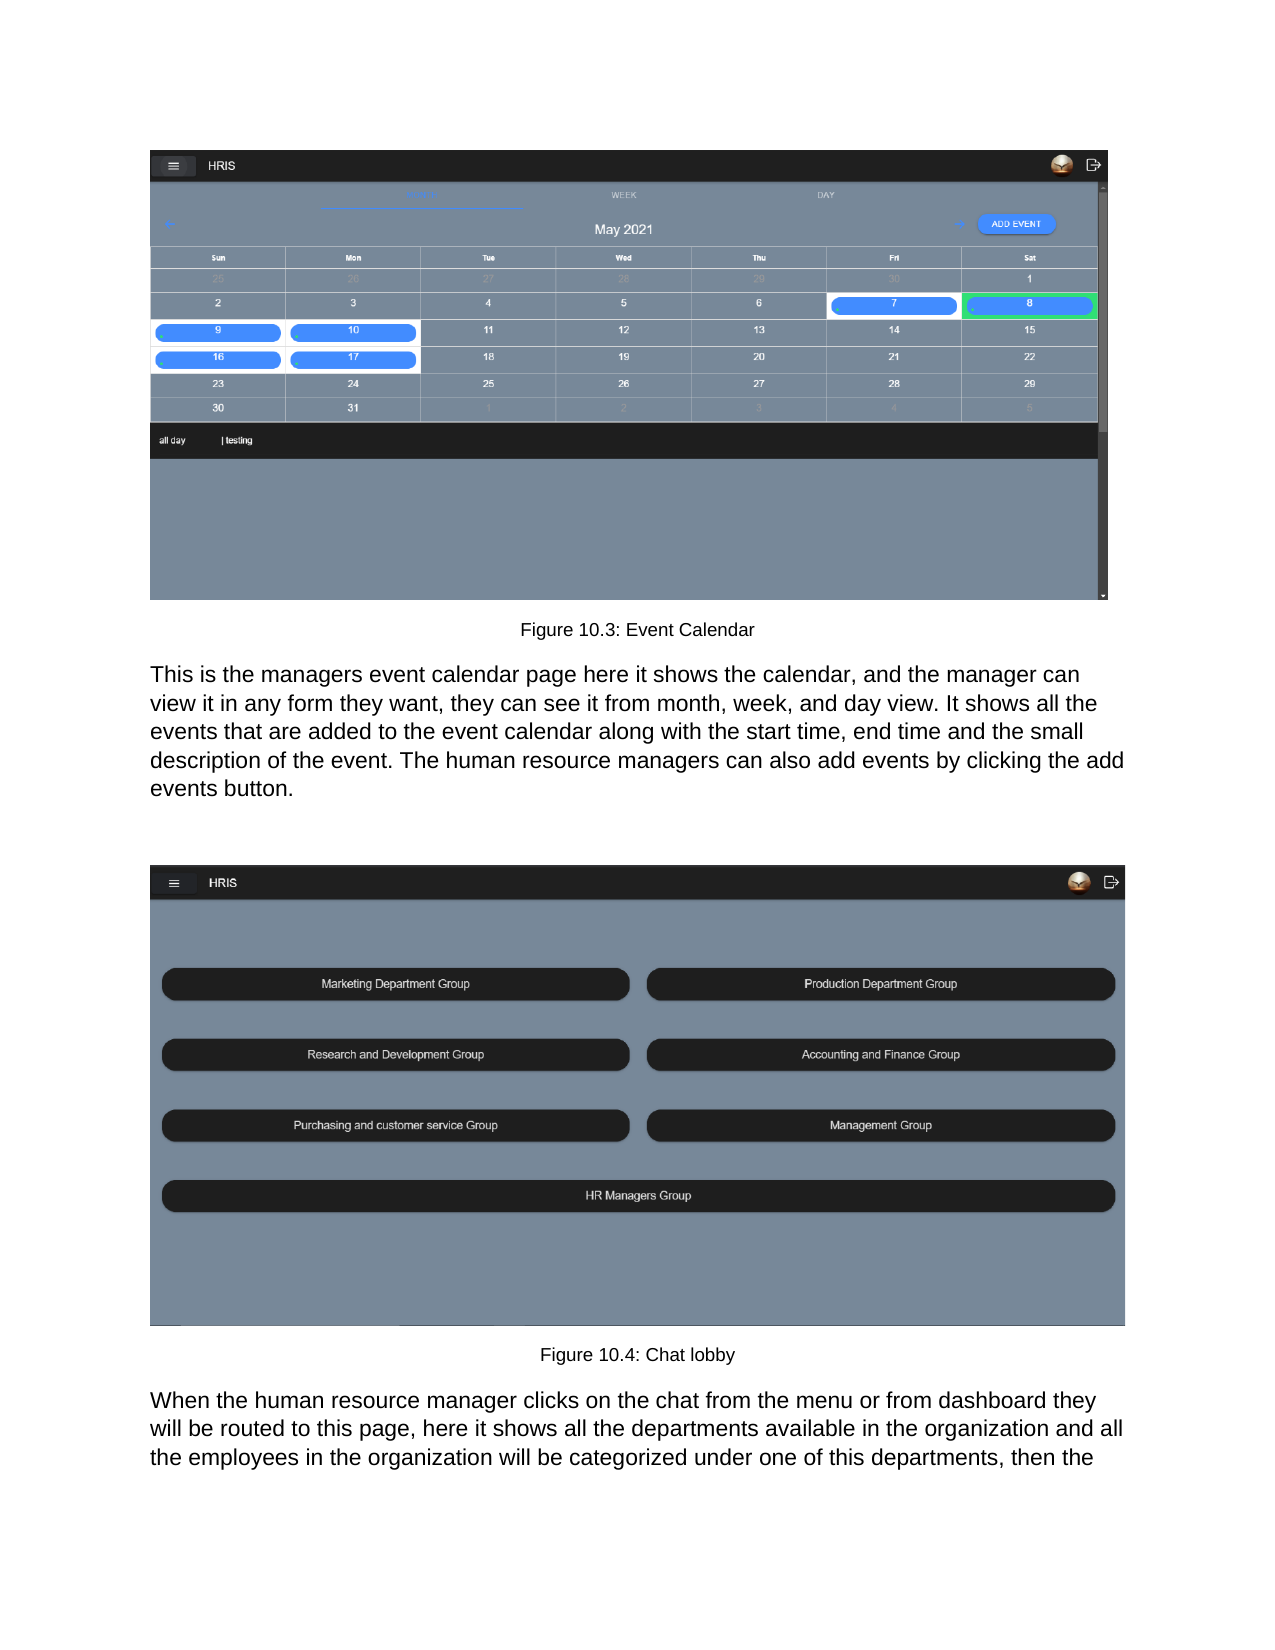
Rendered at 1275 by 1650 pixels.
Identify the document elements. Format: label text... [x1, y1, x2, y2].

picture [150, 150, 1108, 600]
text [150, 1387, 1125, 1470]
text This is the managers event calendar page here it shows the calendar, and the manager can view it in any form they want, they can see it from month, week, and day view. It shows all the events that are added to the event calendar along with the start time, end time and the small description of the event. The human resource managers can also add events by clicking the add events button. [150, 661, 1125, 801]
text Figure 10.4: Chat lobby [150, 1344, 1125, 1366]
text Figure 10.3: Event Calendar [150, 619, 1125, 640]
picture [150, 865, 1125, 1326]
